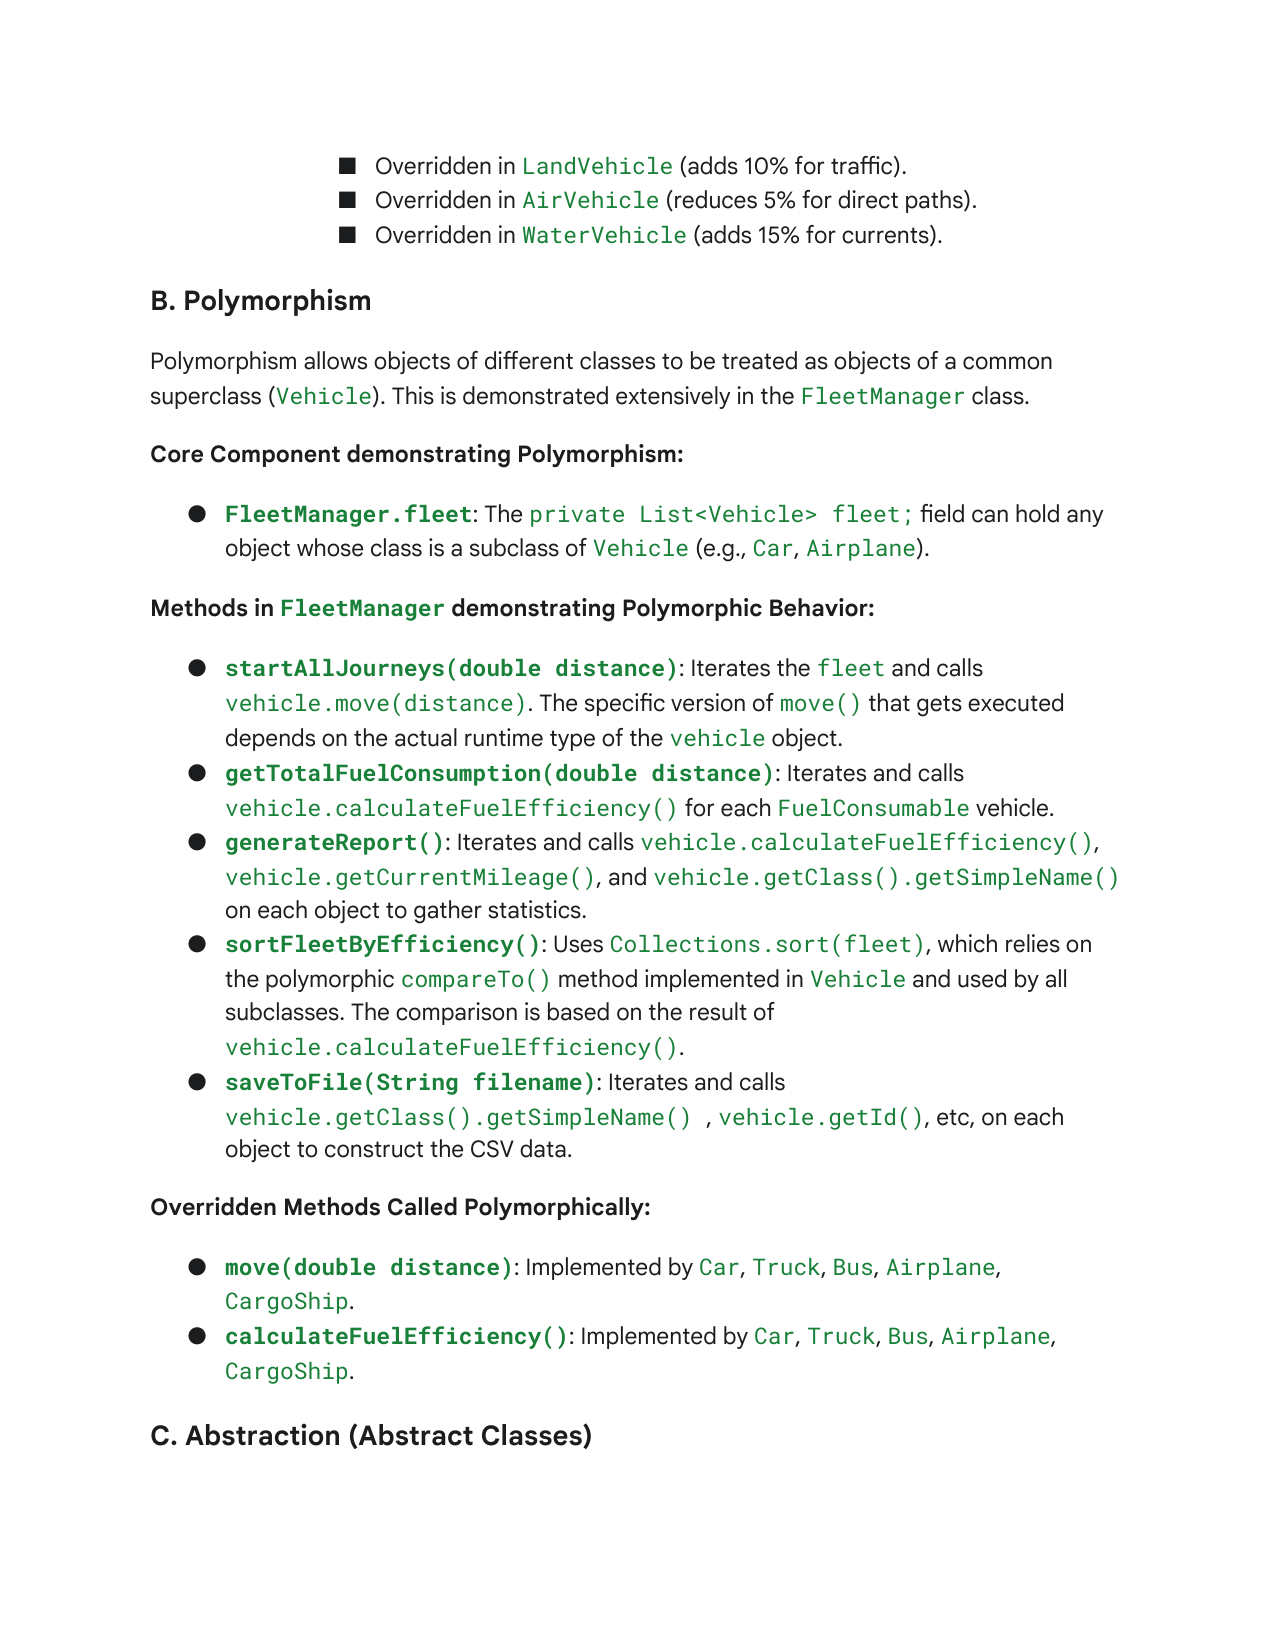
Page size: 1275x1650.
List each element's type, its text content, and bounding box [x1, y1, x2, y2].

list calculateFuelEfficiency(): Implemented by Car, Truck, Bus, Airplane, CargoShip. [187, 1321, 1125, 1386]
list Overridden in AirVehicle (reduces 5% for direct paths). [337, 185, 1125, 216]
list sortFleetByEfficiency(): Uses Collections.sort(fleet), which relies on the polymorphic compareTo() method implemented in Vehicle and used by all subclasses. The comparison is based on the result of vehicle.calculateFuelEfficiency(). [187, 929, 1125, 1062]
list getTotalFuelConsumption(double distance): Iterates and calls vehicle.calculateFuelEfficiency() for each FuelConsumable vehicle. [187, 757, 1125, 822]
list Overridden in LandVehicle (adds 10% for traffic). [337, 150, 1125, 181]
text Core Component demonstrating Polymorphism: [150, 440, 1125, 469]
subtitle Methods in FleetManager demonstrating Polymorphic Behavior: [150, 593, 1125, 623]
list FleetManager.fleet: The private List<Vehicle> fleet; field can hold any object whose class is a subclass of Vehicle (e.g., Car, Airplane). [187, 498, 1125, 563]
subtitle Overridden Methods Called Polymorphically: [150, 1193, 1125, 1222]
list Overridden in WaterVehicle (adds 15% for currents). [337, 220, 1125, 250]
list startAllJourneys(double distance): Iterates the fleet and calls vehicle.move(distance). The specific version of move() that gets executed depends on the actual runtime type of the vehicle object. [187, 653, 1125, 753]
subtitle C. Abstraction (Abstract Classes) [150, 1419, 1125, 1453]
text Polymorphism allows objects of different classes to be treated as objects of a common superclass (Vehicle). This is demonstrated extensively in the FleetManager class. [150, 347, 1125, 411]
list generateReport(): Iterates and calls vehicle.calculateFuelEfficiency(), vehicle.getCurrentMileage(), and vehicle.getClass().getSimpleName() on each object to gather statistics. [187, 827, 1125, 925]
subtitle B. Polymorphism [150, 284, 1125, 318]
list move(double distance): Implemented by Car, Truck, Bus, Airplane, CargoShip. [187, 1251, 1125, 1316]
list saveToFile(String filename): Iterates and calls vehicle.getClass().getSimpleName() , vehicle.getId(), etc, on each object to construct the CSV data. [187, 1066, 1125, 1164]
